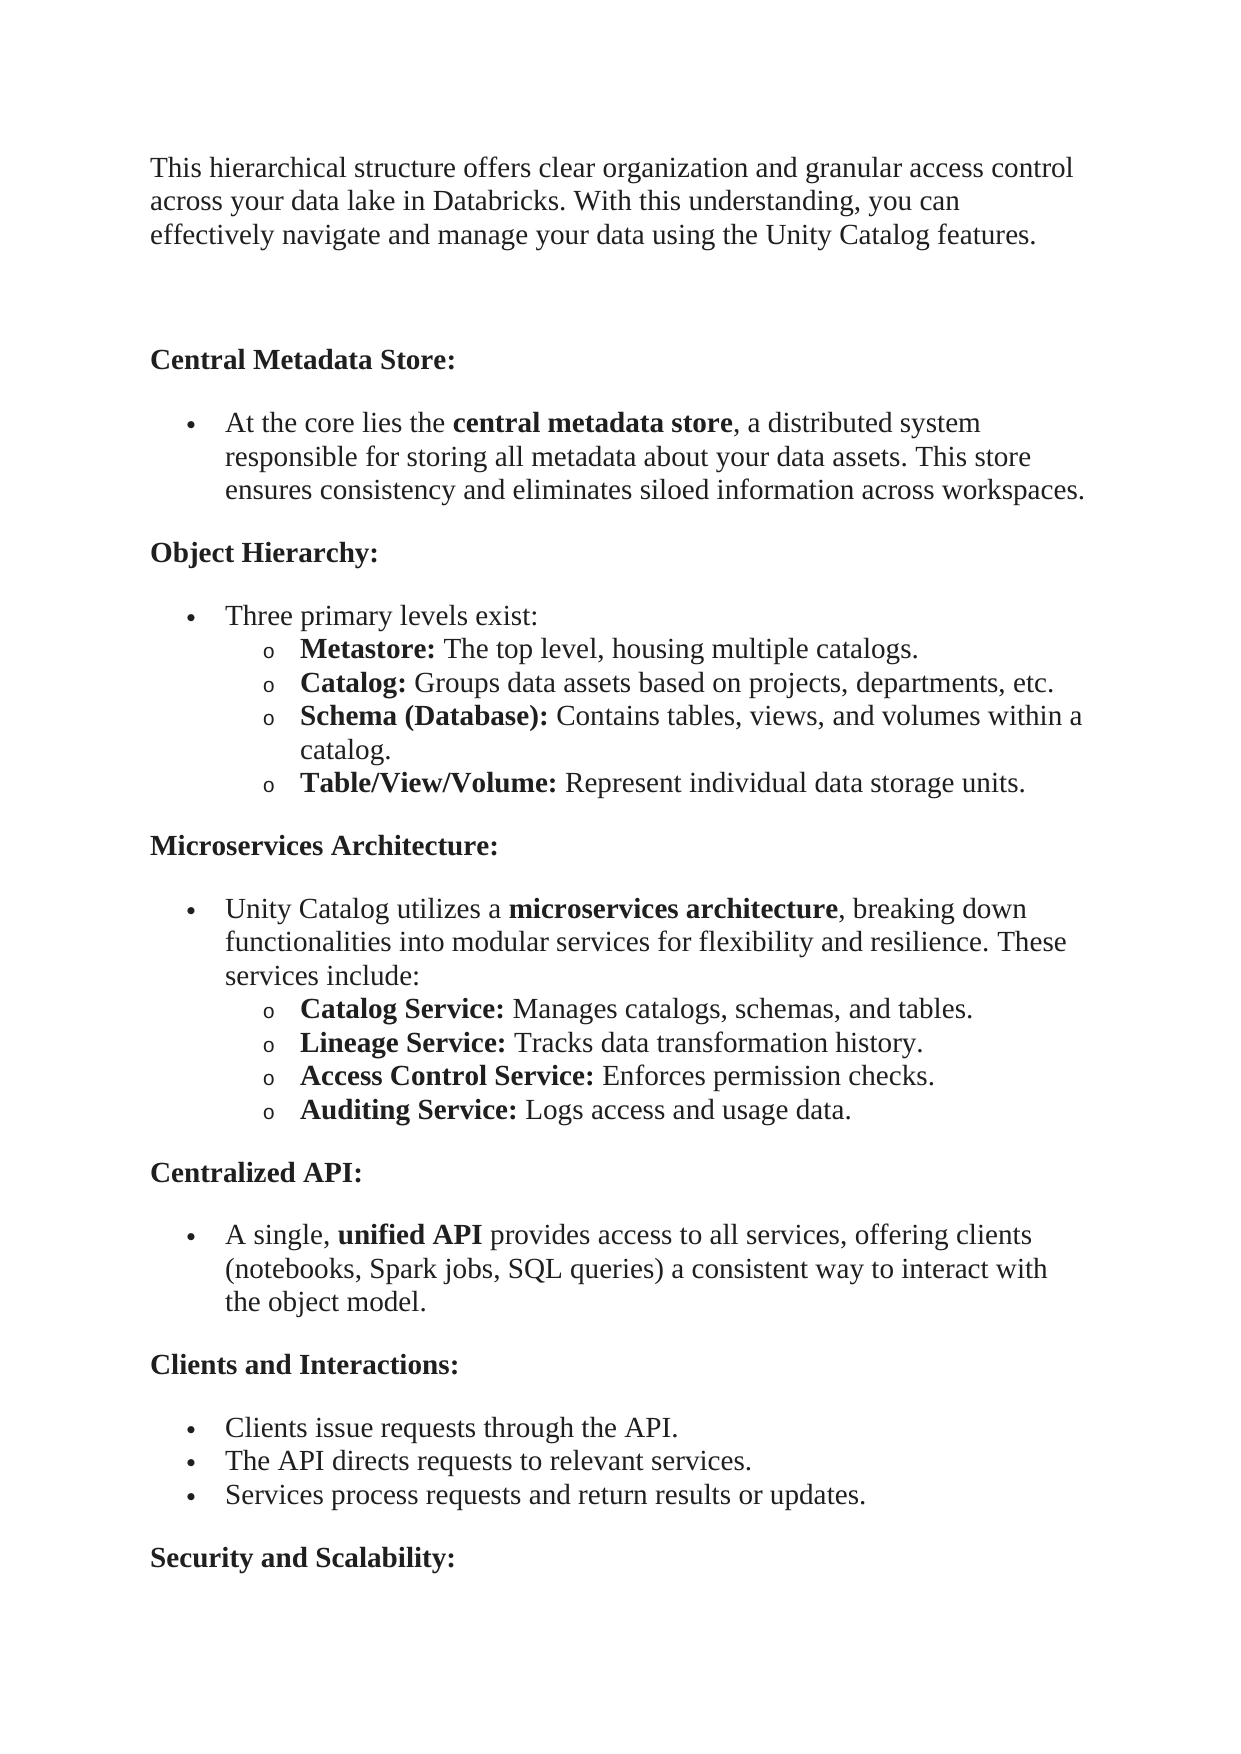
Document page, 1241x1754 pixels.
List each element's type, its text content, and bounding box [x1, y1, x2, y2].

list Unity Catalog utilizes a microservices architecture, breaking down functionalities into modular services for flexibility and resilience. These services include: [187, 891, 1090, 991]
list Three primary levels exist: [187, 598, 1090, 631]
text This hierarchical structure offers clear organization and granular access control across your data lake in Databricks. With this understanding, you can effectively navigate and manage your data using the Unity Catalog features. [150, 150, 1090, 251]
list Schema (Database): Contains tables, views, and volumes within a catalog. [262, 698, 1090, 765]
text Security and Scalability: [150, 1540, 1090, 1573]
list Table/View/Volume: Represent individual data storage units. [262, 765, 1090, 799]
list At the core lies the central metadata store, a distributed system responsible for storing all metadata about your data assets. This store ensures consistency and eliminates siloed information across workspaces. [187, 405, 1090, 506]
list A single, unified API provides access to all services, offering clients (notebooks, Spark jobs, SQL queries) a consistent way to interact with the object model. [187, 1217, 1090, 1318]
list Lineage Service: Tracks data transformation history. [262, 1025, 1090, 1058]
list Clients issue requests through the API. [187, 1410, 1090, 1443]
list Catalog Service: Manages catalogs, schemas, and tables. [262, 991, 1090, 1025]
text Microservices Architecture: [150, 828, 1090, 862]
list Services process requests and return results or updates. [187, 1477, 1090, 1511]
list Auditing Service: Logs access and usage data. [262, 1092, 1090, 1126]
list Catalog: Groups data assets based on projects, departments, etc. [262, 665, 1090, 698]
text Central Metadata Store: [150, 342, 1090, 376]
text Centralized API: [150, 1155, 1090, 1188]
list Access Control Service: Enforces permission checks. [262, 1058, 1090, 1092]
list The API directs requests to relevant services. [187, 1443, 1090, 1477]
text Clients and Interactions: [150, 1347, 1090, 1381]
list Metastore: The top level, housing multiple catalogs. [262, 631, 1090, 665]
text Object Hierarchy: [150, 535, 1090, 568]
